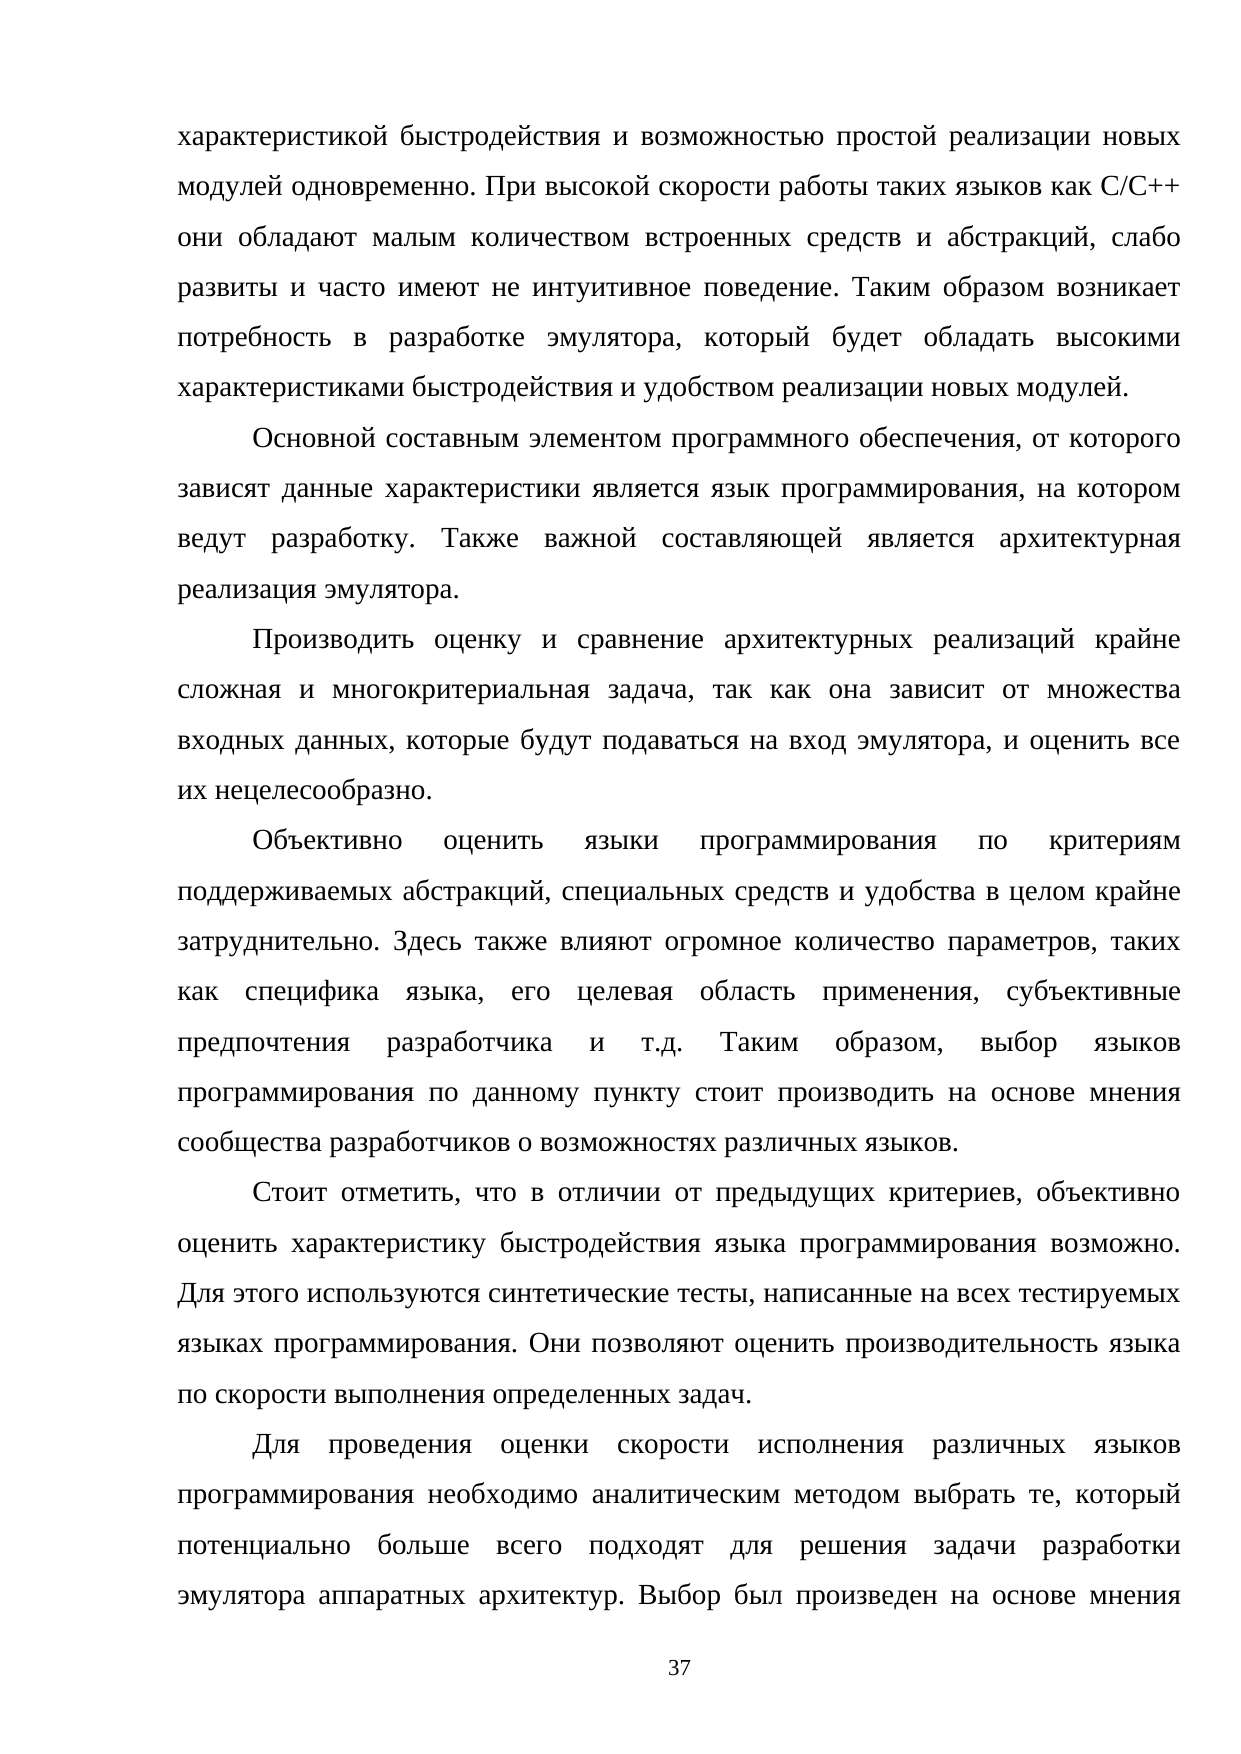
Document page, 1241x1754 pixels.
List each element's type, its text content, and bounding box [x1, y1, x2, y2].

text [177, 1426, 1182, 1611]
text Основной составным элементом программного обеспечения, от которого зависят данные характеристики является язык программирования, на котором ведут разработку. Также важной составляющей является архитектурная реализация эмулятора. [177, 420, 1182, 604]
text Объективно оценить языки программирования по критериям поддерживаемых абстракций, специальных средств и удобства в целом крайне затруднительно. Здесь также влияют огромное количество параметров, таких как специфика языка, его целевая область применения, субъективные предпочтения разработчика и т.д. Таким образом, выбор языков программирования по данному пункту стоит производить на основе мнения сообщества разработчиков о возможностях различных языков. [177, 822, 1182, 1158]
text Производить оценку и сравнение архитектурных реализаций крайне сложная и многокритериальная задача, так как она зависит от множества входных данных, которые будут подаваться на вход эмулятора, и оценить все их нецелесообразно. [177, 621, 1182, 806]
text Стоит отметить, что в отличии от предыдущих критериев, объективно оценить характеристику быстродействия языка программирования возможно. Для этого используются синтетические тесты, написанные на всех тестируемых языках программирования. Они позволяют оценить производительность языка по скорости выполнения определенных задач. [177, 1174, 1182, 1409]
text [177, 118, 1182, 403]
